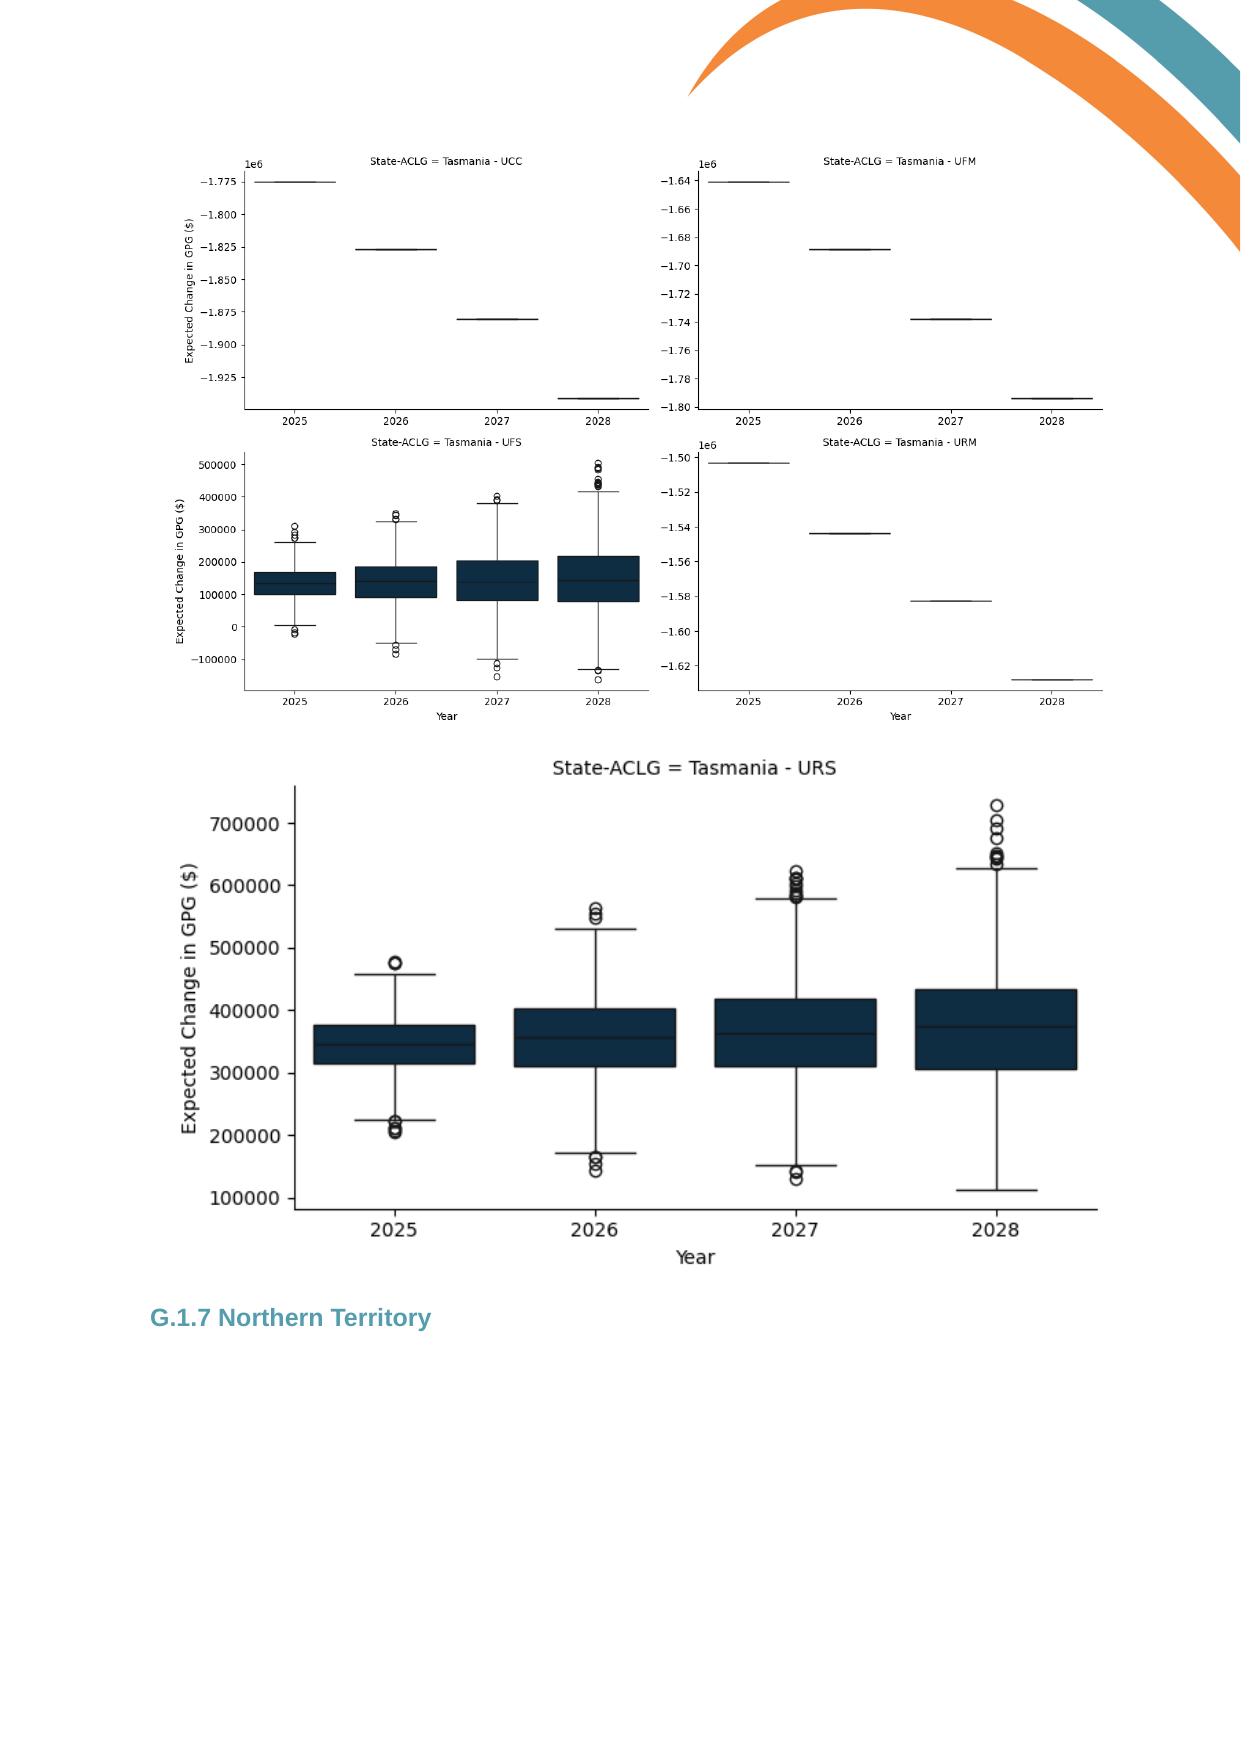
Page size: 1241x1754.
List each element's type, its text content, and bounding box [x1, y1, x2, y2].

subtitle G.1.7 Northern Territory [150, 1303, 1090, 1331]
picture [168, 746, 1109, 1282]
picture [19, 0, 1241, 729]
